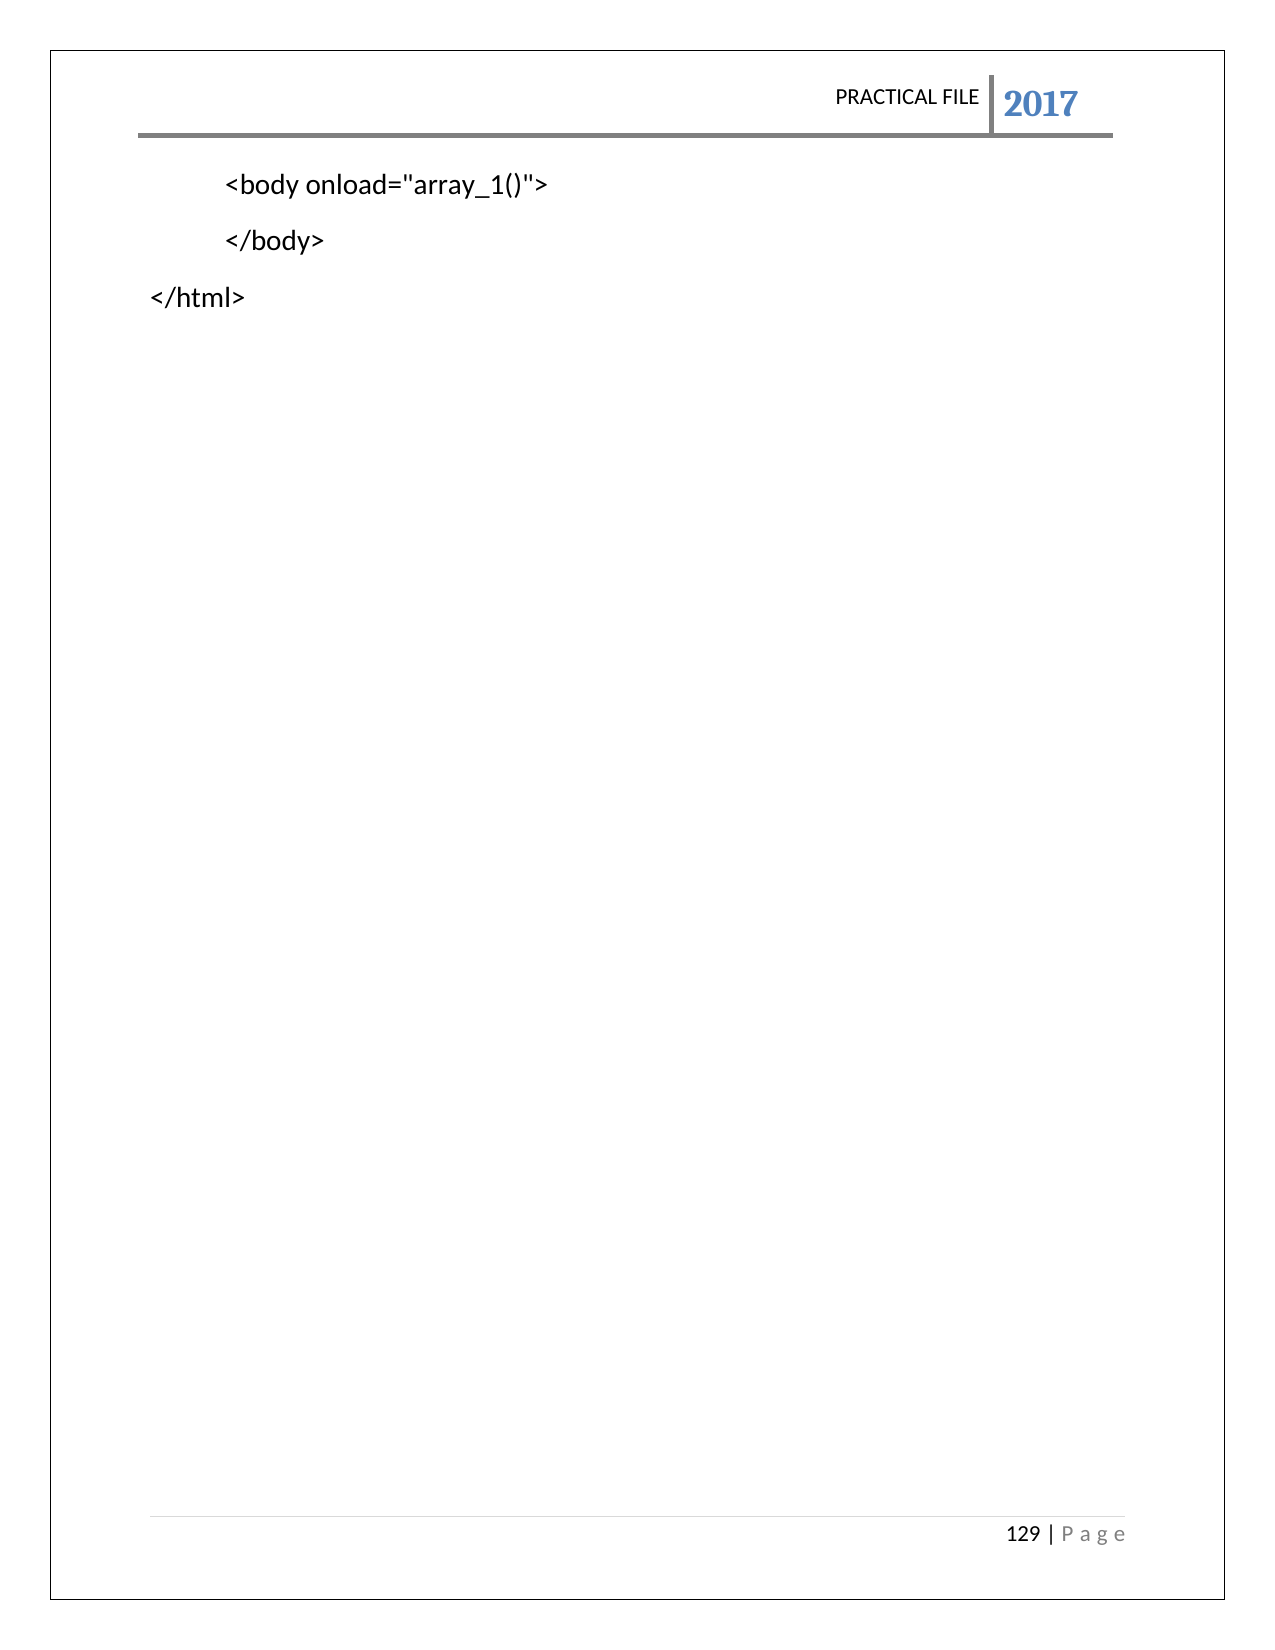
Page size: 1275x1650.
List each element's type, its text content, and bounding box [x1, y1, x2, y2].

text </body> [150, 222, 1125, 258]
text <body onload="array_1()"> [150, 166, 1125, 201]
text </html> [150, 279, 1125, 314]
